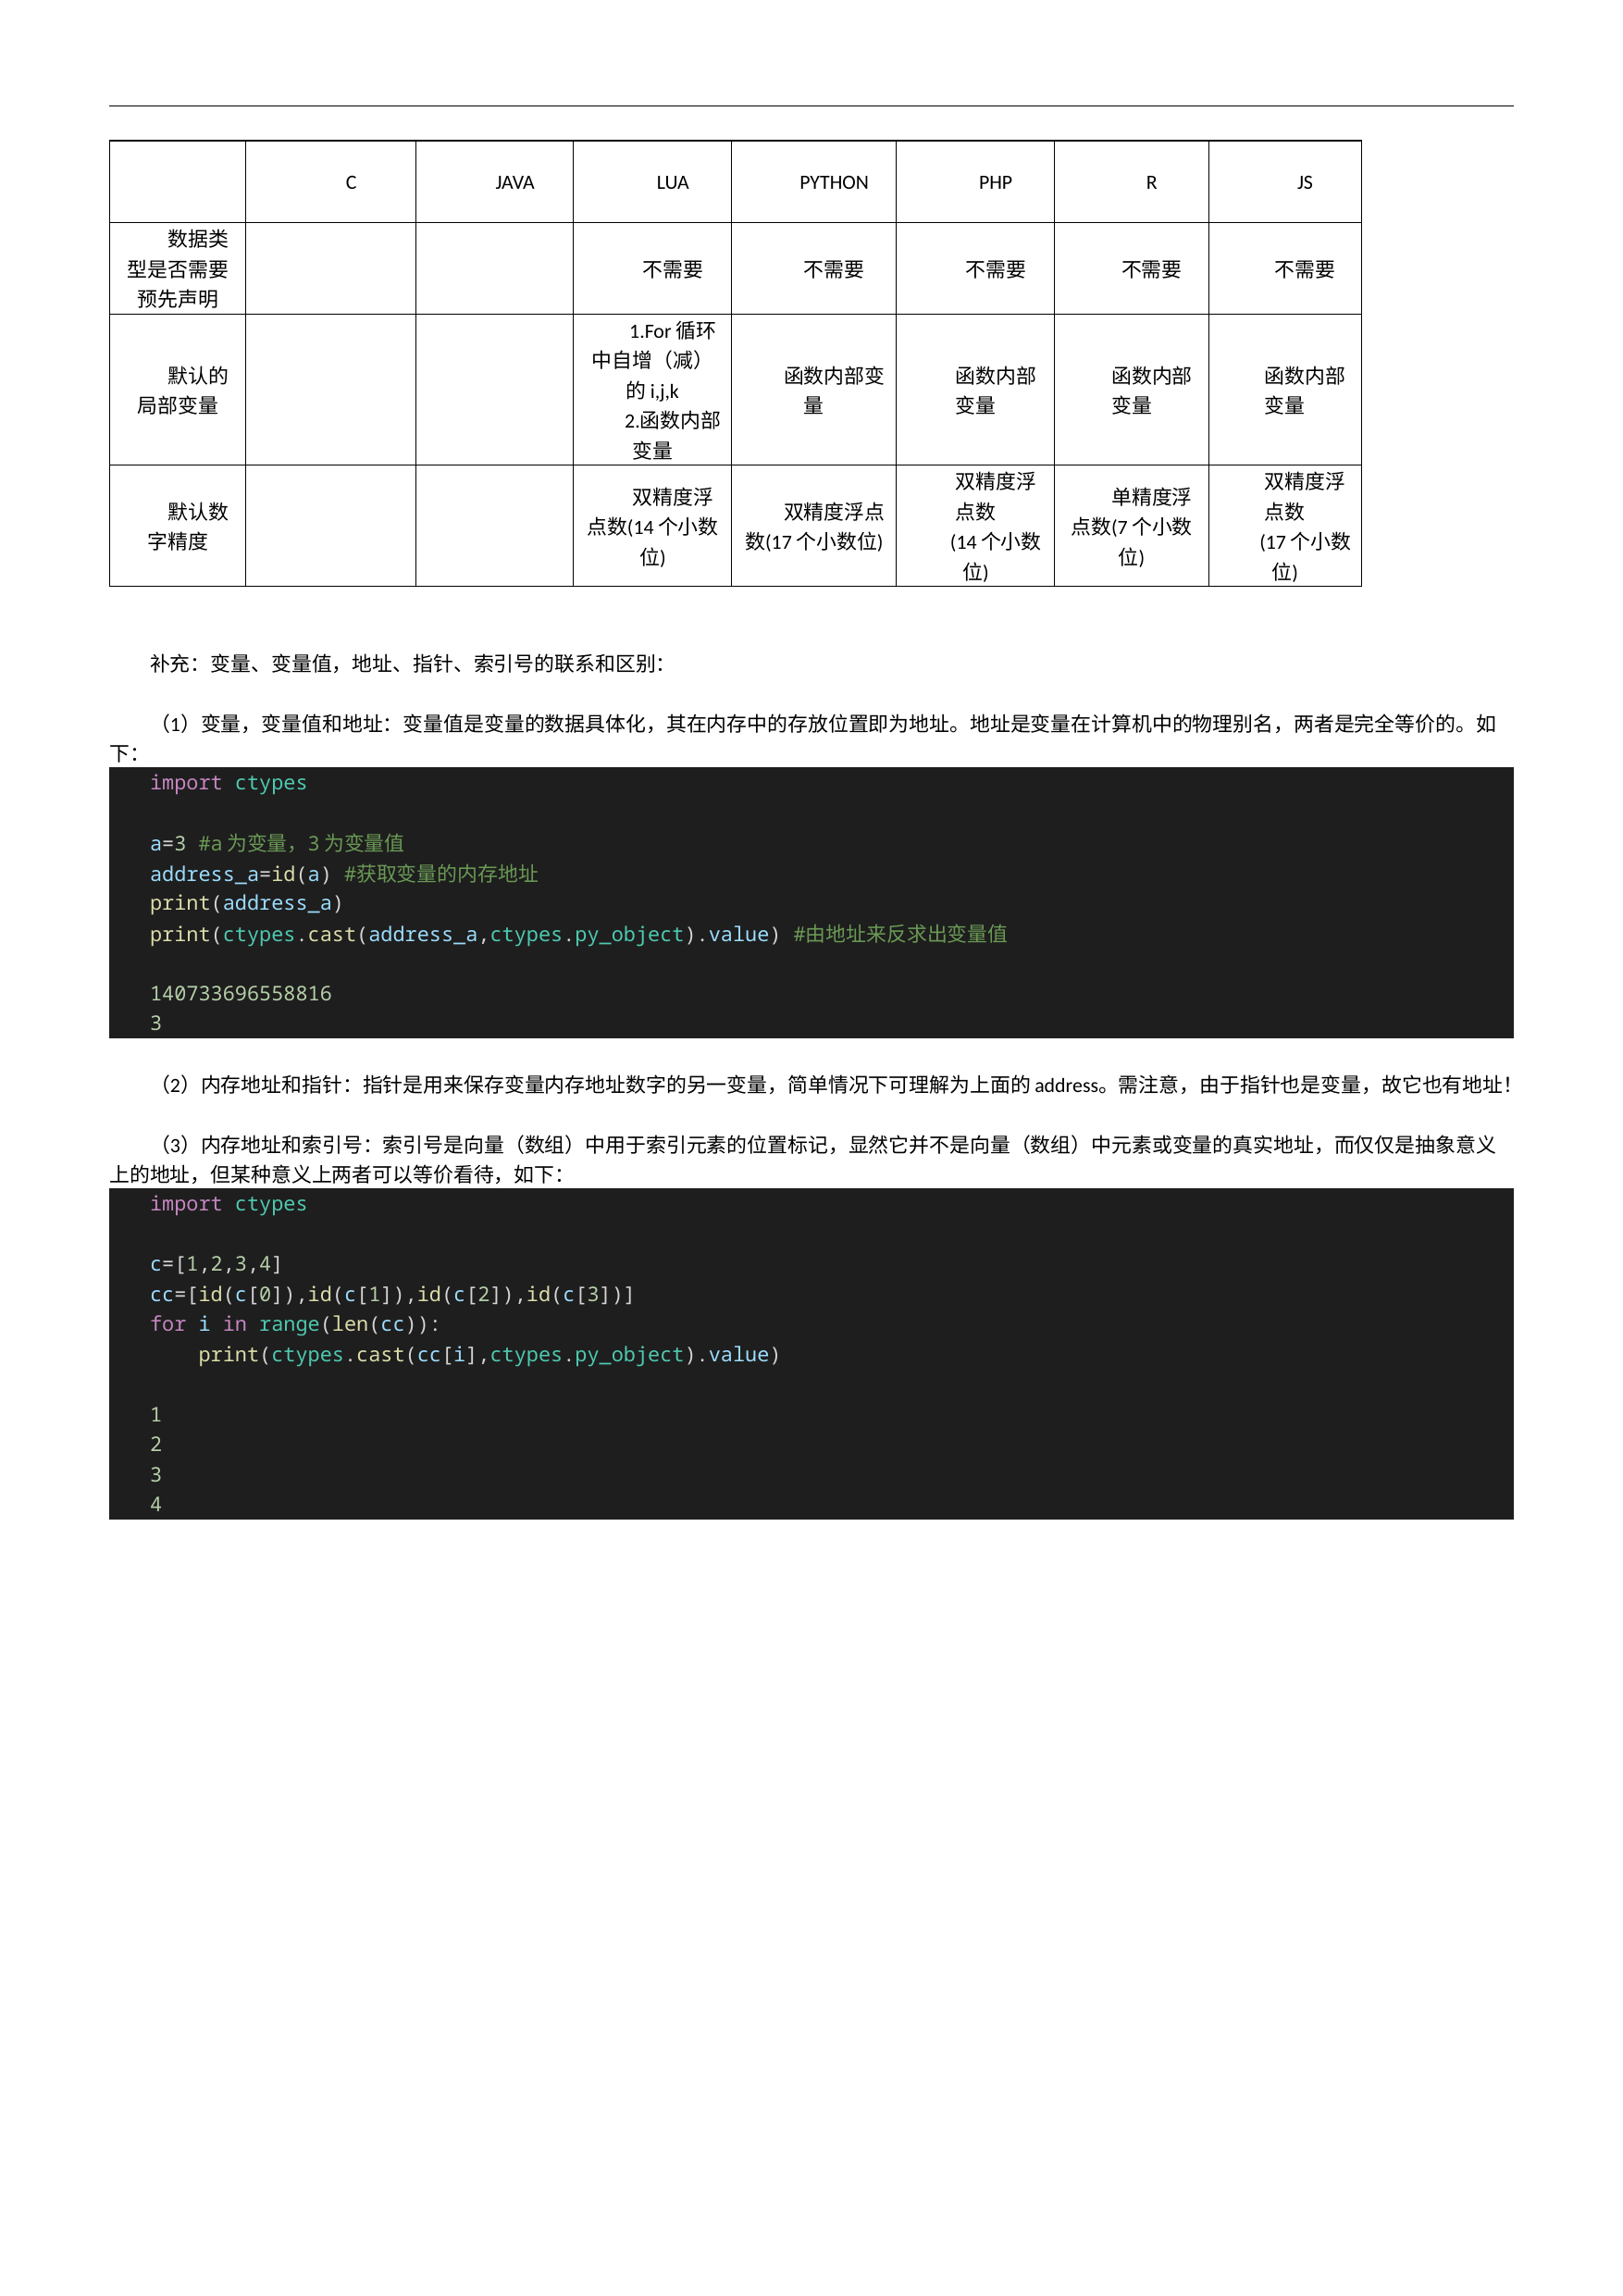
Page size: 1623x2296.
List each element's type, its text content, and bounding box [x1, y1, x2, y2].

text 2 [109, 1429, 1514, 1459]
table_header JS [1209, 142, 1361, 222]
text （3）内存地址和索引号：索引号是向量（数组）中用于索引元素的位置标记，显然它并不是向量（数组）中元素或变量的真实地址，而仅仅是抽象意义上的地址，但某种意义上两者可以等价看待，如下： [109, 1128, 1514, 1188]
table_cell 单精度浮点数(7个小数位) [1055, 465, 1208, 586]
table_cell [246, 223, 415, 313]
text 3 [109, 1459, 1514, 1489]
text 1 [109, 1399, 1514, 1429]
table_cell 双精度浮点数(17个小数位) [732, 465, 896, 586]
table_cell 数据类型是否需要预先声明 [110, 223, 245, 313]
text c=[1,2,3,4] [109, 1248, 1514, 1279]
table_cell 双精度浮点数 (14个小数位) [897, 465, 1054, 586]
table_header PYTHON [732, 142, 896, 222]
table_cell 函数内部变量 [732, 315, 896, 465]
table_cell [246, 465, 415, 586]
table_header JAVA [416, 142, 573, 222]
text 140733696558816 [109, 978, 1514, 1008]
table_cell 不需要 [897, 223, 1054, 313]
text （1）变量，变量值和地址：变量值是变量的数据具体化，其在内存中的存放位置即为地址。地址是变量在计算机中的物理别名，两者是完全等价的。如下： [109, 707, 1514, 767]
text import ctypes [109, 1188, 1514, 1219]
table_cell [416, 315, 573, 465]
text address_a=id(a) #获取变量的内存地址 [109, 858, 1514, 887]
text 4 [109, 1489, 1514, 1520]
table_cell 函数内部变量 [897, 315, 1054, 465]
table_cell 默认数字精度 [110, 465, 245, 586]
text cc=[id(c[0]),id(c[1]),id(c[2]),id(c[3])] [109, 1279, 1514, 1309]
table_header LUA [574, 142, 731, 222]
table_cell 函数内部变量 [1209, 315, 1361, 465]
text 3 [109, 1008, 1514, 1038]
text import ctypes [109, 767, 1514, 798]
text 补充：变量、变量值，地址、指针、索引号的联系和区别： [109, 647, 1514, 677]
table_cell [416, 465, 573, 586]
table_cell 不需要 [1055, 223, 1208, 313]
table_header [110, 142, 245, 222]
table_cell 不需要 [1209, 223, 1361, 313]
text a=3 #a为变量，3为变量值 [109, 827, 1514, 858]
table_cell 1.For 循环中自增（减）的i,j,k 2.函数内部变量 [574, 315, 731, 465]
table_cell 默认的局部变量 [110, 315, 245, 465]
text print(ctypes.cast(address_a,ctypes.py_object).value) #由地址来反求出变量值 [109, 918, 1514, 948]
table_cell 双精度浮点数 (17个小数位) [1209, 465, 1361, 586]
table_header R [1055, 142, 1208, 222]
table_cell 不需要 [732, 223, 896, 313]
table_cell 函数内部变量 [1055, 315, 1208, 465]
text print(address_a) [109, 887, 1514, 918]
table_cell 双精度浮点数(14个小数位) [574, 465, 731, 586]
table_cell [246, 315, 415, 465]
table_header PHP [897, 142, 1054, 222]
text （2）内存地址和指针：指针是用来保存变量内存地址数字的另一变量，简单情况下可理解为上面的address。需注意，由于指针也是变量，故它也有地址！ [109, 1068, 1514, 1098]
text print(ctypes.cast(cc[i],ctypes.py_object).value) [109, 1339, 1514, 1369]
table_header C [246, 142, 415, 222]
table_cell [416, 223, 573, 313]
text for i in range(len(cc)): [109, 1309, 1514, 1339]
table_cell 不需要 [574, 223, 731, 313]
